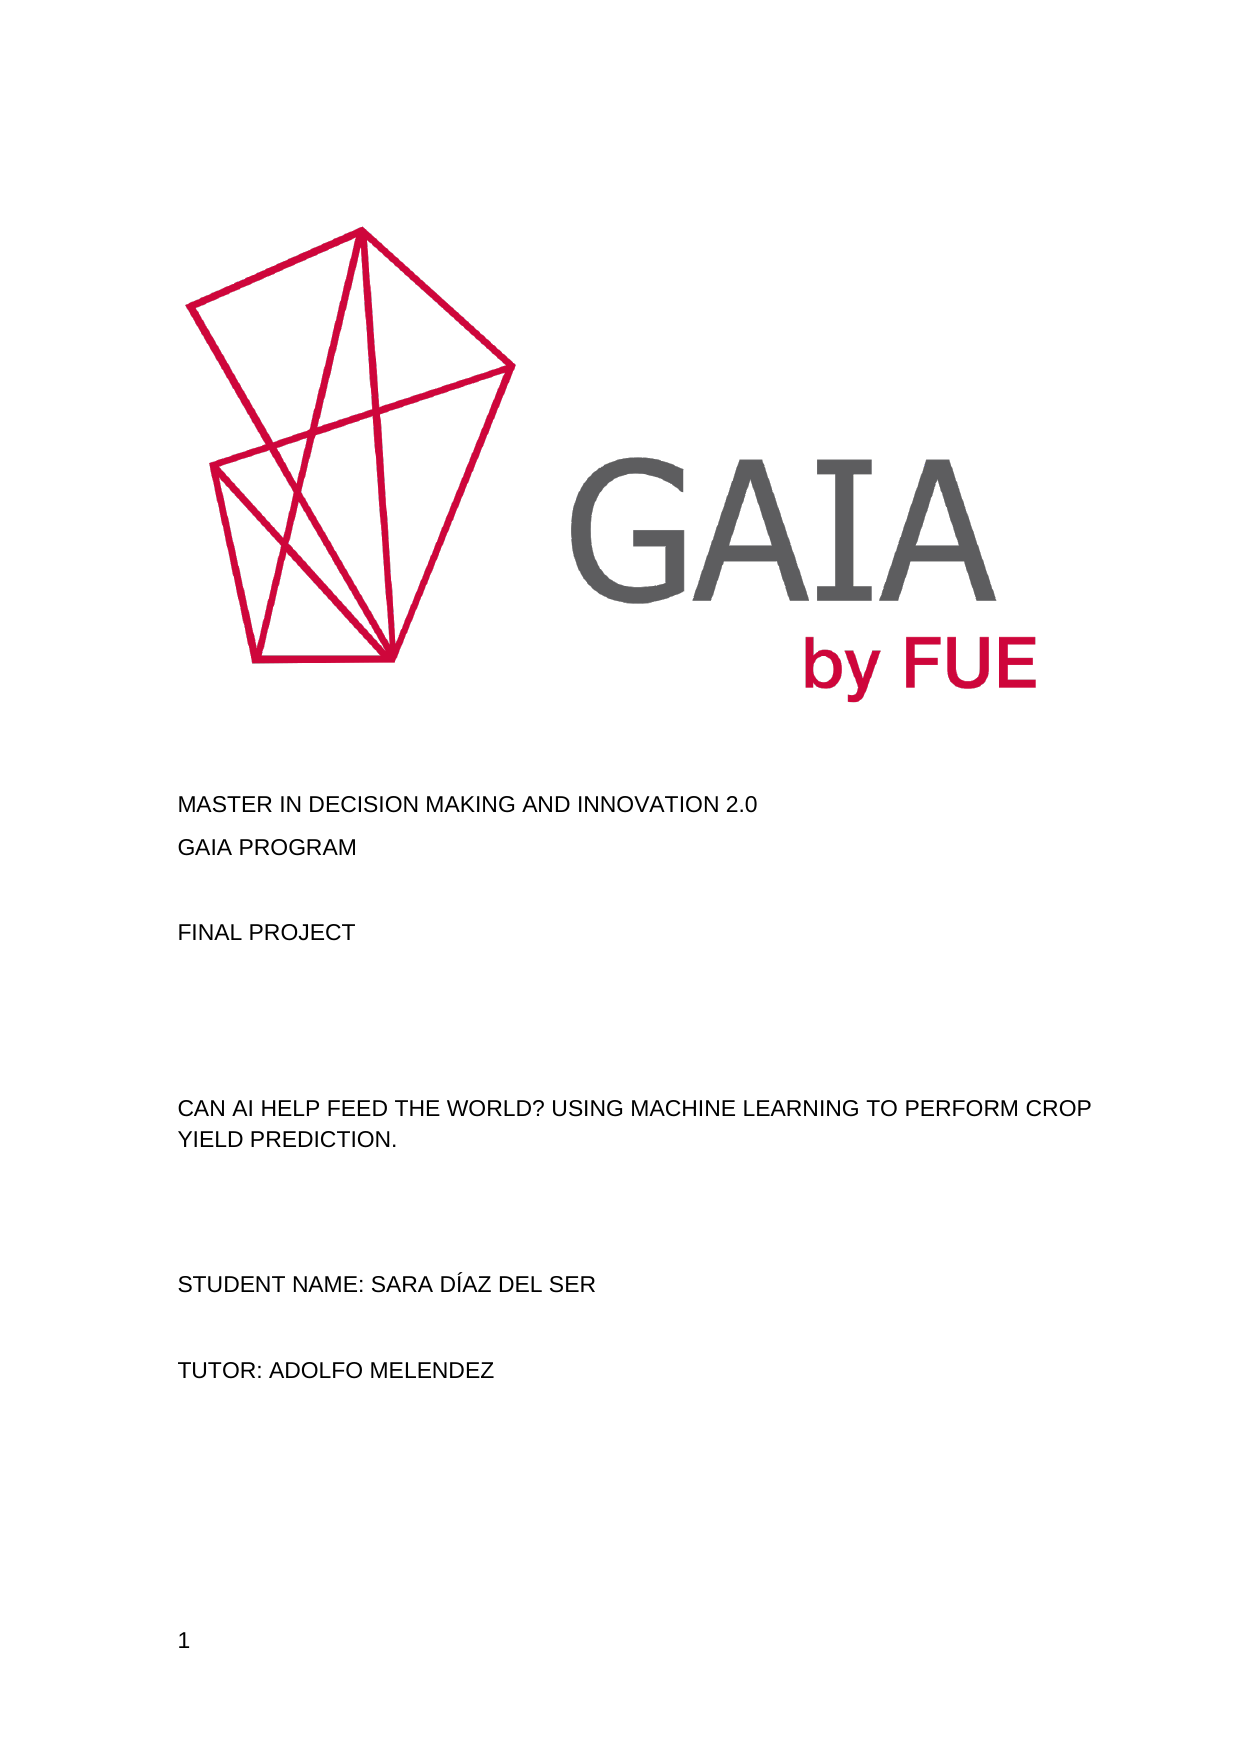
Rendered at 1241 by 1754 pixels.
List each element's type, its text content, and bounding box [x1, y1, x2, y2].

text STUDENT NAME: SARA DÍAZ DEL SER [177, 1271, 1092, 1298]
text TUTOR: ADOLFO MELENDEZ [177, 1357, 1092, 1383]
picture [177, 220, 1064, 715]
text CAN AI HELP FEED THE WORLD? USING MACHINE LEARNING TO PERFORM CROP YIELD PREDICTION. [177, 1095, 1092, 1152]
text MASTER IN DECISION MAKING AND INNOVATION 2.0 [177, 791, 1092, 817]
text FINAL PROJECT [177, 919, 1092, 946]
text GAIA PROGRAM [177, 834, 1092, 860]
